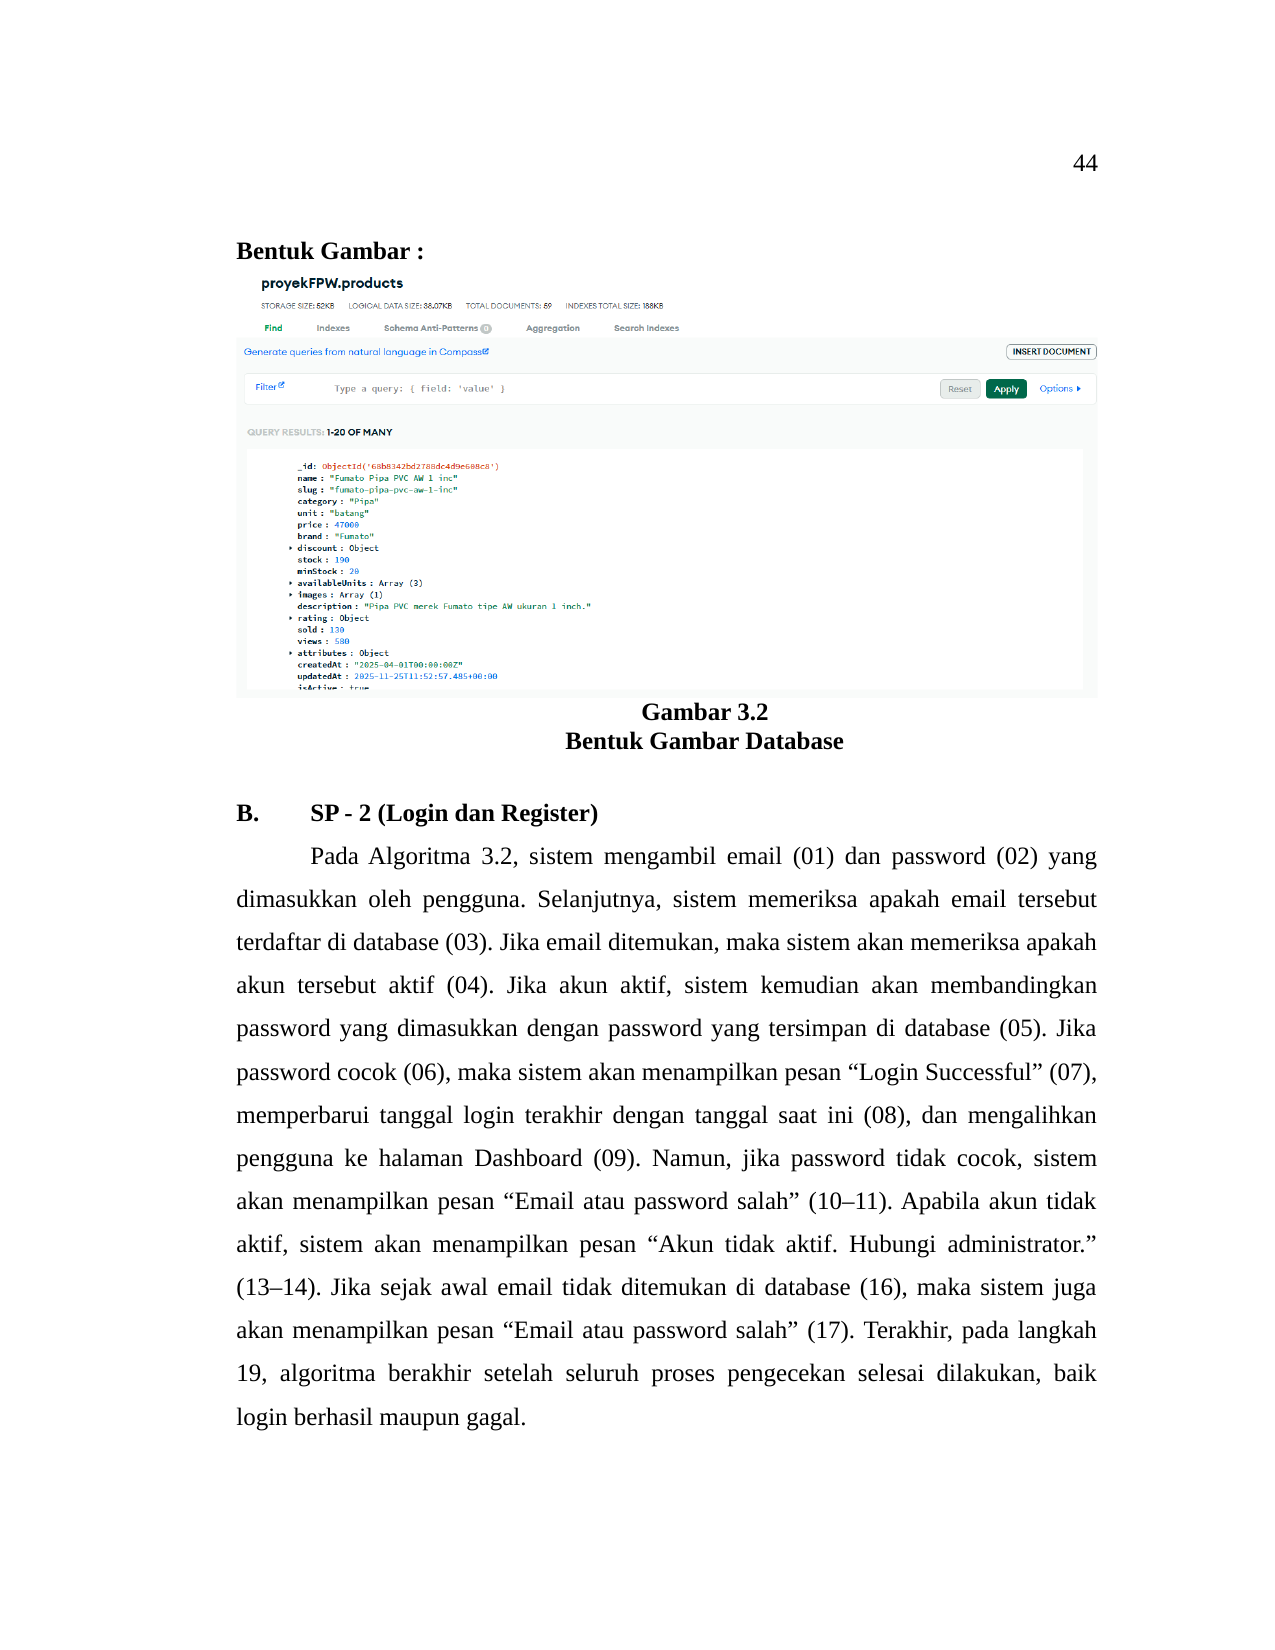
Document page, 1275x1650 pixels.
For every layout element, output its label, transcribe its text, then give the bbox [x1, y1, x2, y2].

text Bentuk Gambar Database [236, 726, 1098, 755]
text Pada Algoritma 3.2, sistem mengambil email (01) dan password (02) yang dimasukkan oleh pengguna. Selanjutnya, sistem memeriksa apakah email tersebut terdaftar di database (03). Jika email ditemukan, maka sistem akan memeriksa apakah akun tersebut aktif (04). Jika akun aktif, sistem kemudian akan membandingkan password yang dimasukkan dengan password yang tersimpan di database (05). Jika password cocok (06), maka sistem akan menampilkan pesan “Login Successful” (07), memperbarui tanggal login terakhir dengan tanggal saat ini (08), dan mengalihkan pengguna ke halaman Dashboard (09). Namun, jika password tidak cocok, sistem akan menampilkan pesan “Email atau password salah” (10–11). Apabila akun tidak aktif, sistem akan menampilkan pesan “Akun tidak aktif. Hubungi administrator.” (13–14). Jika sejak awal email tidak ditemukan di database (16), maka sistem juga akan menampilkan pesan “Email atau password salah” (17). Terakhir, pada langkah 19, algoritma berakhir setelah seluruh proses pengecekan selesai dilakukan, baik login berhasil maupun gagal. [236, 841, 1098, 1430]
list SP - 2 (Login dan Register) [236, 798, 1098, 827]
picture [236, 265, 1098, 698]
text Gambar 3.2 [236, 698, 1098, 726]
text Bentuk Gambar : [236, 236, 1098, 265]
